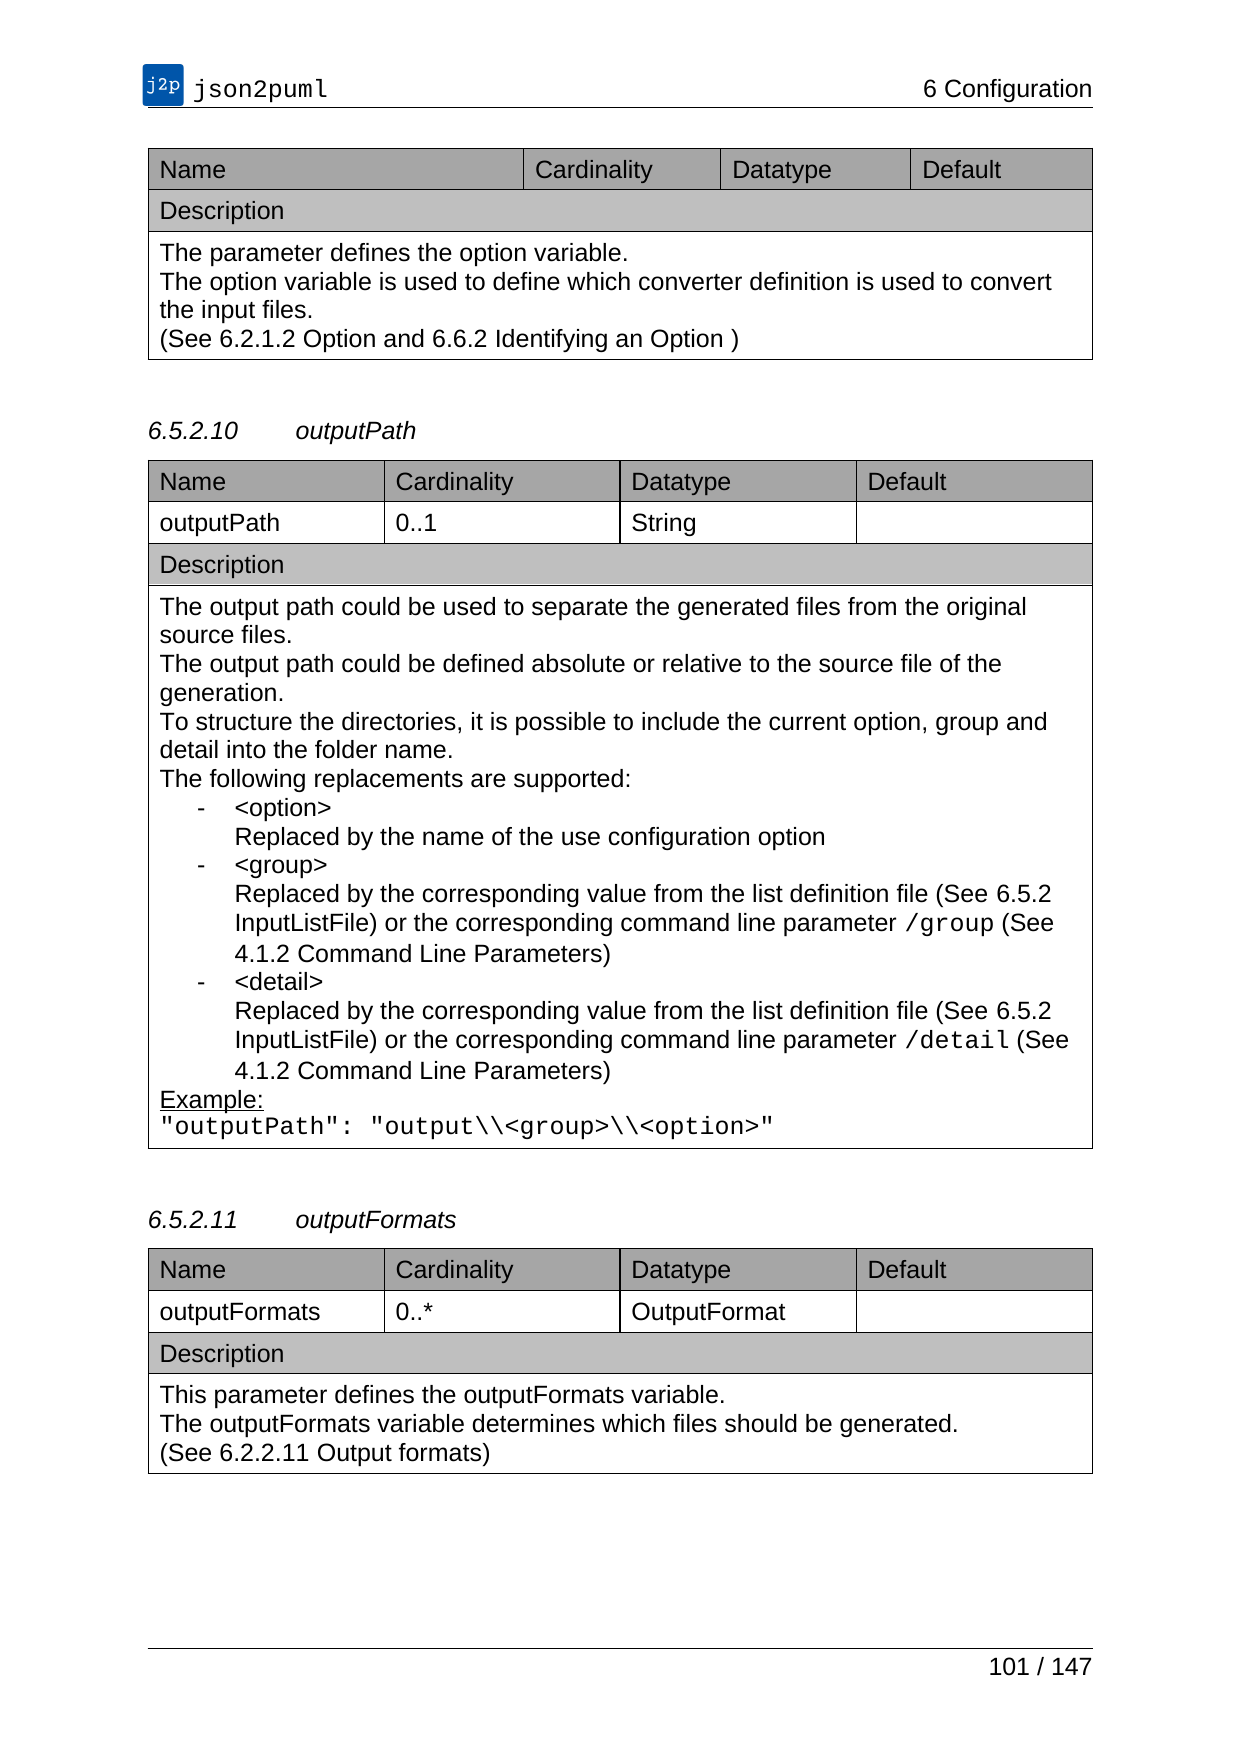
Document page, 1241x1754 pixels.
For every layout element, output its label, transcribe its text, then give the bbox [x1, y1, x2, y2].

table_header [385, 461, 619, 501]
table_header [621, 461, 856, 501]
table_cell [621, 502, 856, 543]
subtitle outputFormats [148, 1205, 1093, 1233]
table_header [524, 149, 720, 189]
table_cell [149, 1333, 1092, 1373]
picture [142, 64, 184, 106]
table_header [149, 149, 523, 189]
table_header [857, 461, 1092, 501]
subtitle outputPath [148, 416, 1093, 445]
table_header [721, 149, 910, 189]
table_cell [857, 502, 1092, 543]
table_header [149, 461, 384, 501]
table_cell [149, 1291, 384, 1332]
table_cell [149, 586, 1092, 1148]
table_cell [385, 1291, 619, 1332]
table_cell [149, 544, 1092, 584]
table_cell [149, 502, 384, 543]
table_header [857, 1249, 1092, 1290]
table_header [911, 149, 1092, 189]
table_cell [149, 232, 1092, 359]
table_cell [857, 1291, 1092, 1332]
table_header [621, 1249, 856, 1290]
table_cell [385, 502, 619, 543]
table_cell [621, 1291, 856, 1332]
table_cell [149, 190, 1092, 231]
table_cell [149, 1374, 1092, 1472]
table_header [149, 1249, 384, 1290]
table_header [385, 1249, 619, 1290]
